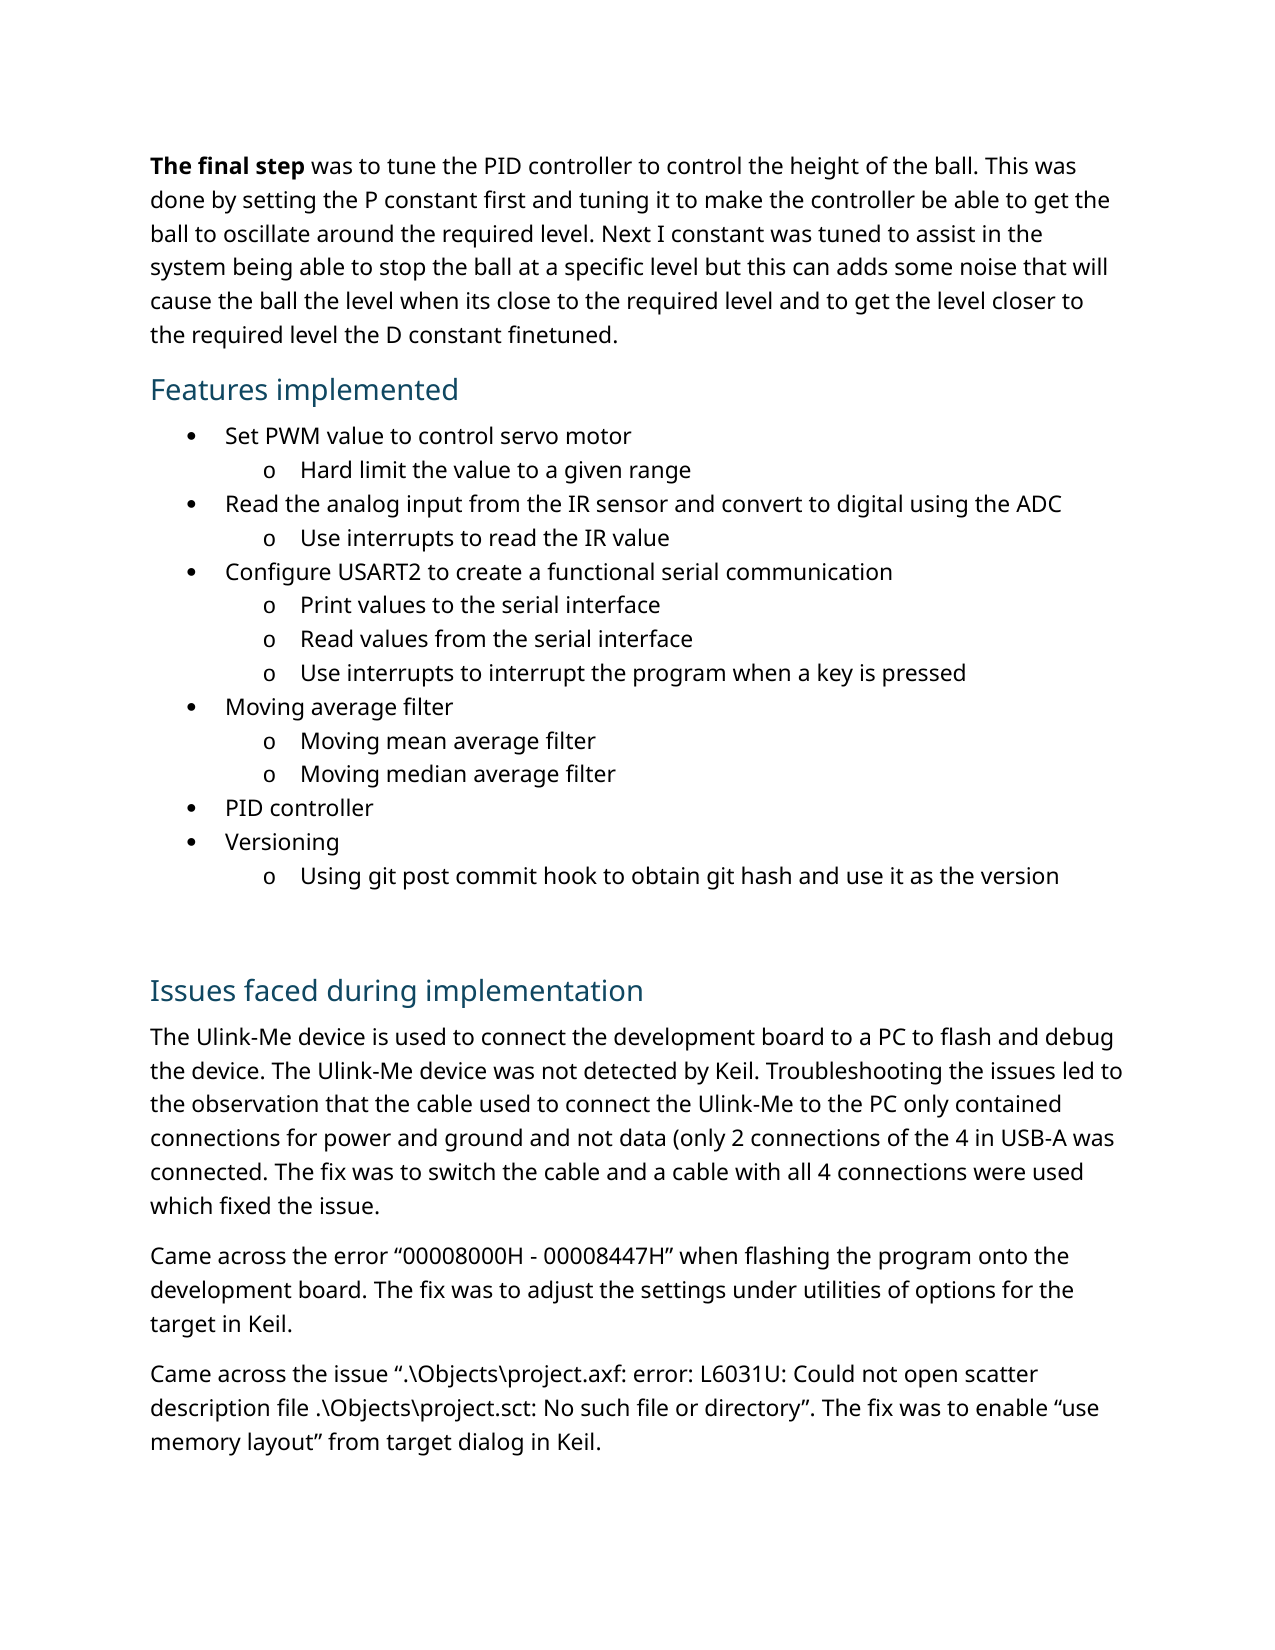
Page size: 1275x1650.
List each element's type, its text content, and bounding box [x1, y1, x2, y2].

list Versioning [187, 826, 1125, 857]
list Moving mean average filter [262, 724, 1125, 756]
list Configure USART2 to create a functional serial communication [187, 556, 1125, 587]
list Set PWM value to control servo motor [187, 420, 1125, 452]
subtitle Features implemented [150, 369, 1125, 409]
list Read the analog input from the IR sensor and convert to digital using the ADC [187, 488, 1125, 519]
text The Ulink-Me device is used to connect the development board to a PC to flash and debug the device. The Ulink-Me device was not detected by Keil. Troubleshooting the issues led to the observation that the cable used to connect the Ulink-Me to the PC only contained connections for power and ground and not data (only 2 connections of the 4 in USB-A was connected. The fix was to switch the cable and a cable with all 4 connections were used which fixed the issue. [150, 1021, 1125, 1221]
list Use interrupts to interrupt the program when a key is pressed [262, 657, 1125, 688]
text Came across the issue “.\Objects\project.axf: error: L6031U: Could not open scatter description file .\Objects\project.sct: No such file or directory”. The fix was to enable “use memory layout” from target dialog in Keil. [150, 1358, 1125, 1457]
list Print values to the serial interface [262, 589, 1125, 621]
subtitle Issues faced during implementation [150, 970, 1125, 1009]
list PID controller [187, 792, 1125, 823]
list Moving average filter [187, 691, 1125, 722]
list Using git post commit hook to obtain git hash and use it as the version [262, 860, 1125, 891]
list Read values from the serial interface [262, 623, 1125, 654]
list Use interrupts to read the IR value [262, 522, 1125, 553]
list Hard limit the value to a given range [262, 454, 1125, 485]
text Came across the error “00008000H - 00008447H” when flashing the program onto the development board. The fix was to adjust the settings under utilities of options for the target in Keil. [150, 1240, 1125, 1339]
list Moving median average filter [262, 758, 1125, 790]
text The final step was to tune the PID controller to control the height of the ball. This was done by setting the P constant first and tuning it to make the controller be able to get the ball to oscillate around the required level. Next I constant was tuned to assist in the system being able to stop the ball at a specific level but this can adds some noise that will cause the ball the level when its close to the required level and to get the level closer to the required level the D constant finetuned. [150, 150, 1125, 350]
